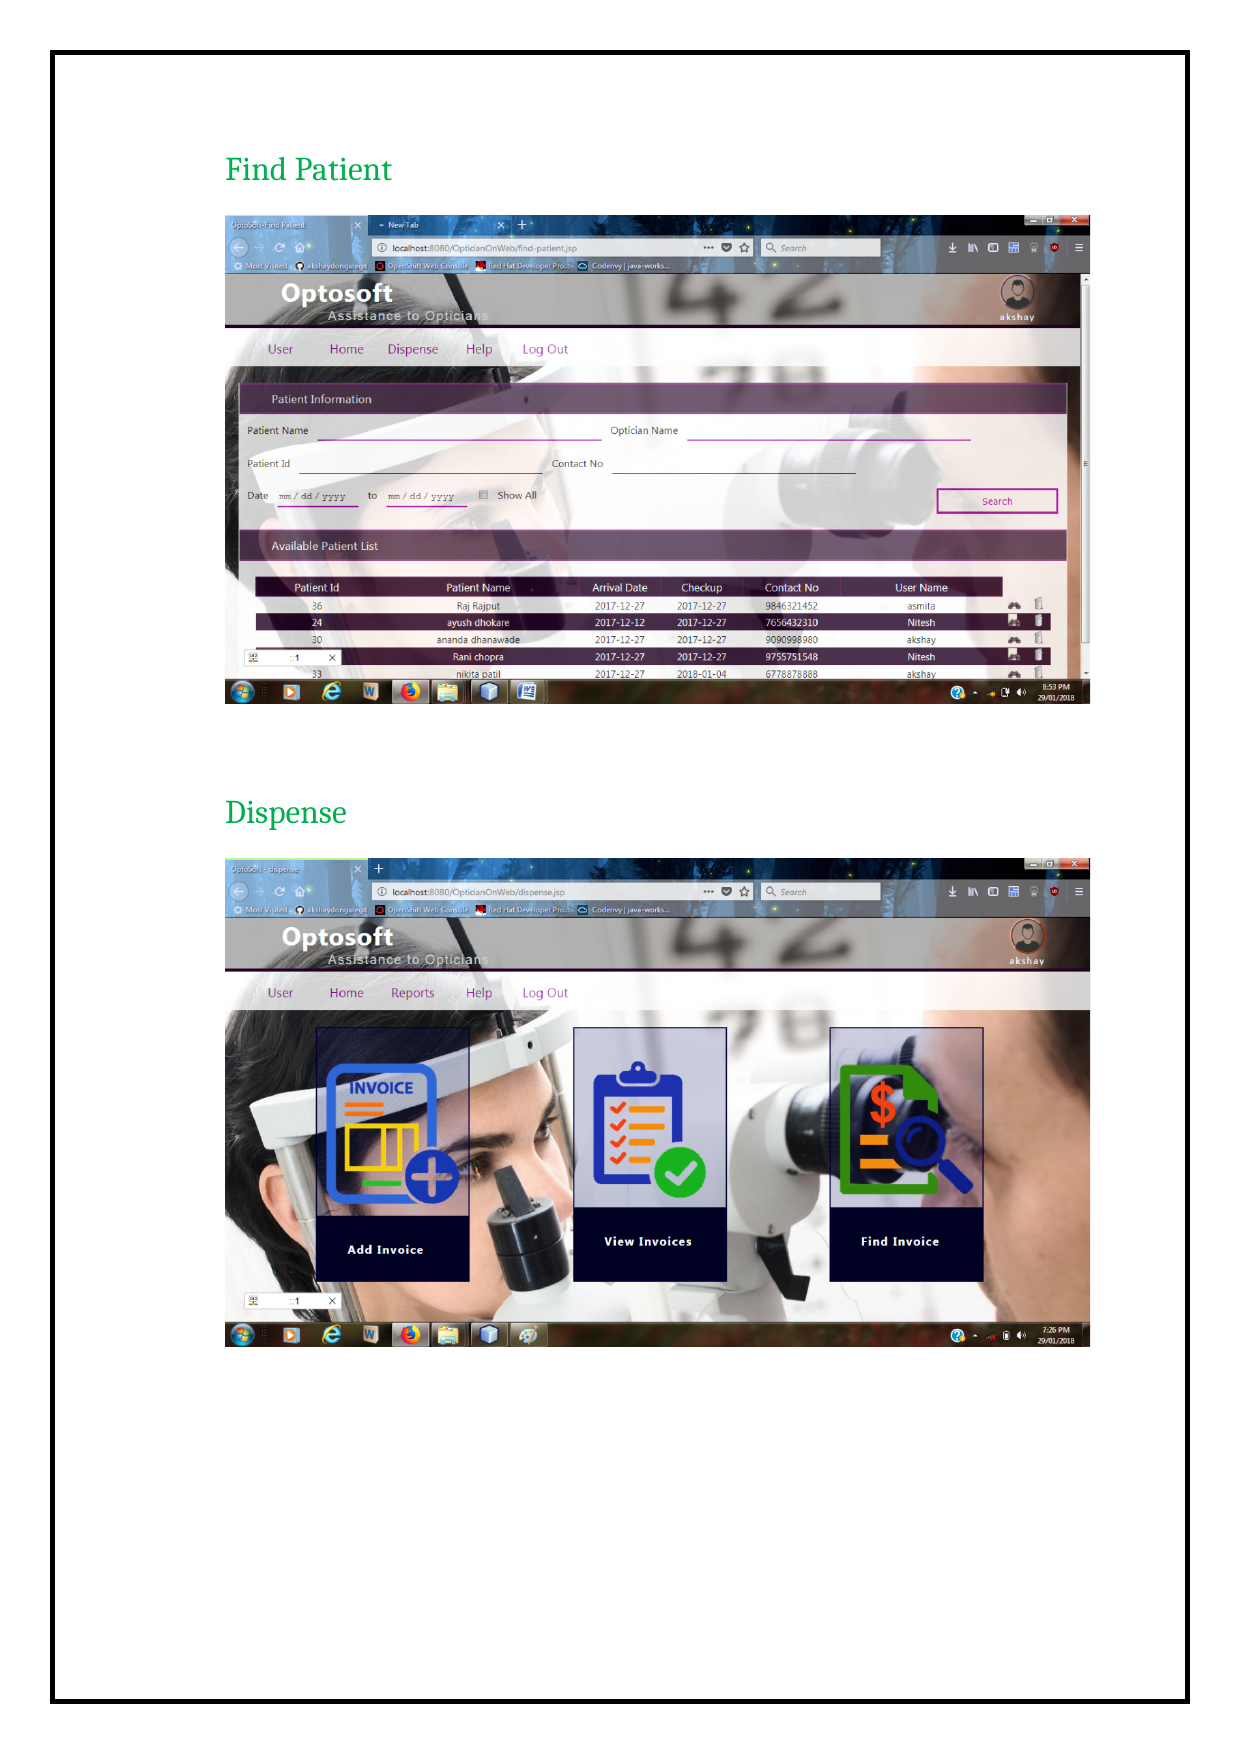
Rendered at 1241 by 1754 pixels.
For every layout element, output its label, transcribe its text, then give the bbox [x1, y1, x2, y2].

picture [225, 215, 1091, 704]
text Find Patient [225, 150, 1090, 188]
text Dispense [225, 793, 1090, 832]
picture [225, 858, 1091, 1347]
